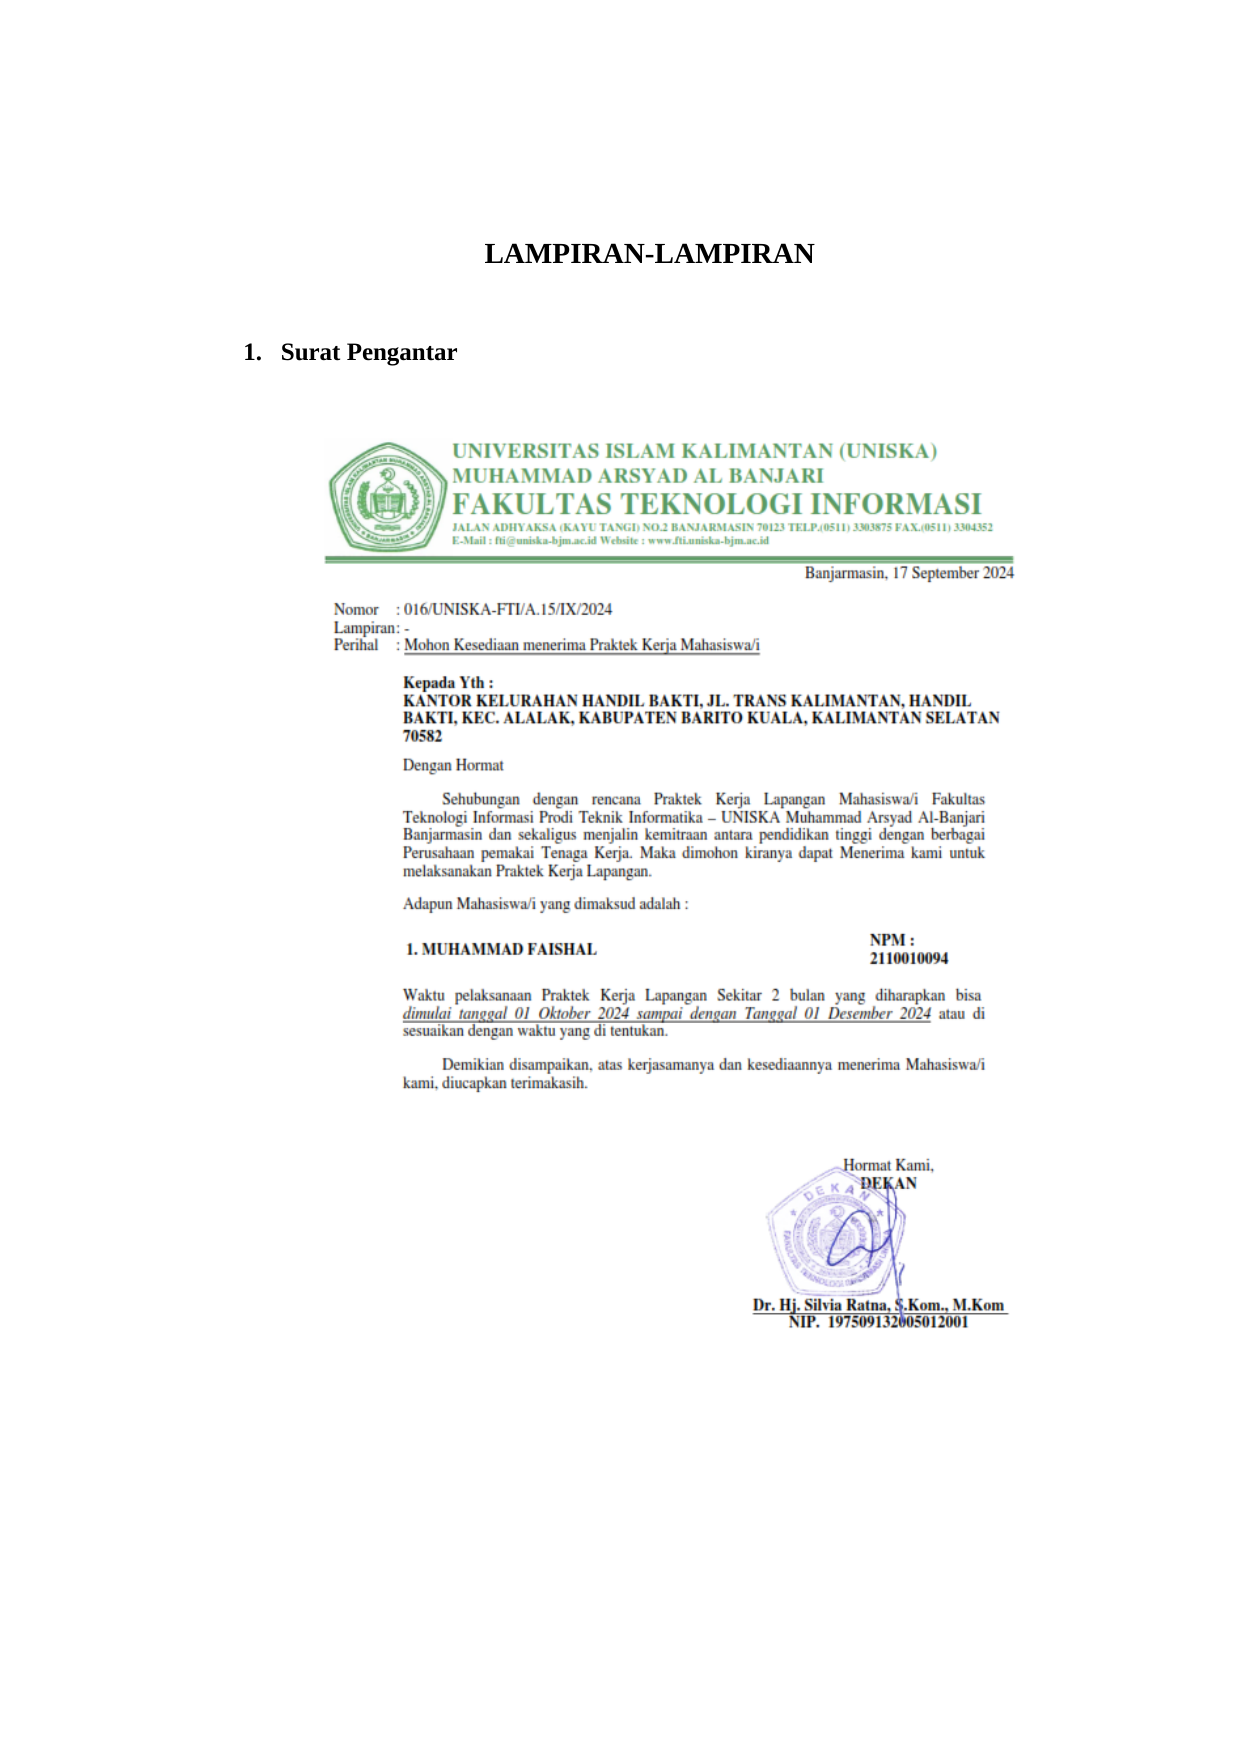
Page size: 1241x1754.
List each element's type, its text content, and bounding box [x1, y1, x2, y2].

subtitle Surat Pengantar [243, 337, 1063, 366]
subtitle LAMPIRAN-LAMPIRAN [236, 236, 1063, 270]
picture [280, 394, 1059, 1495]
